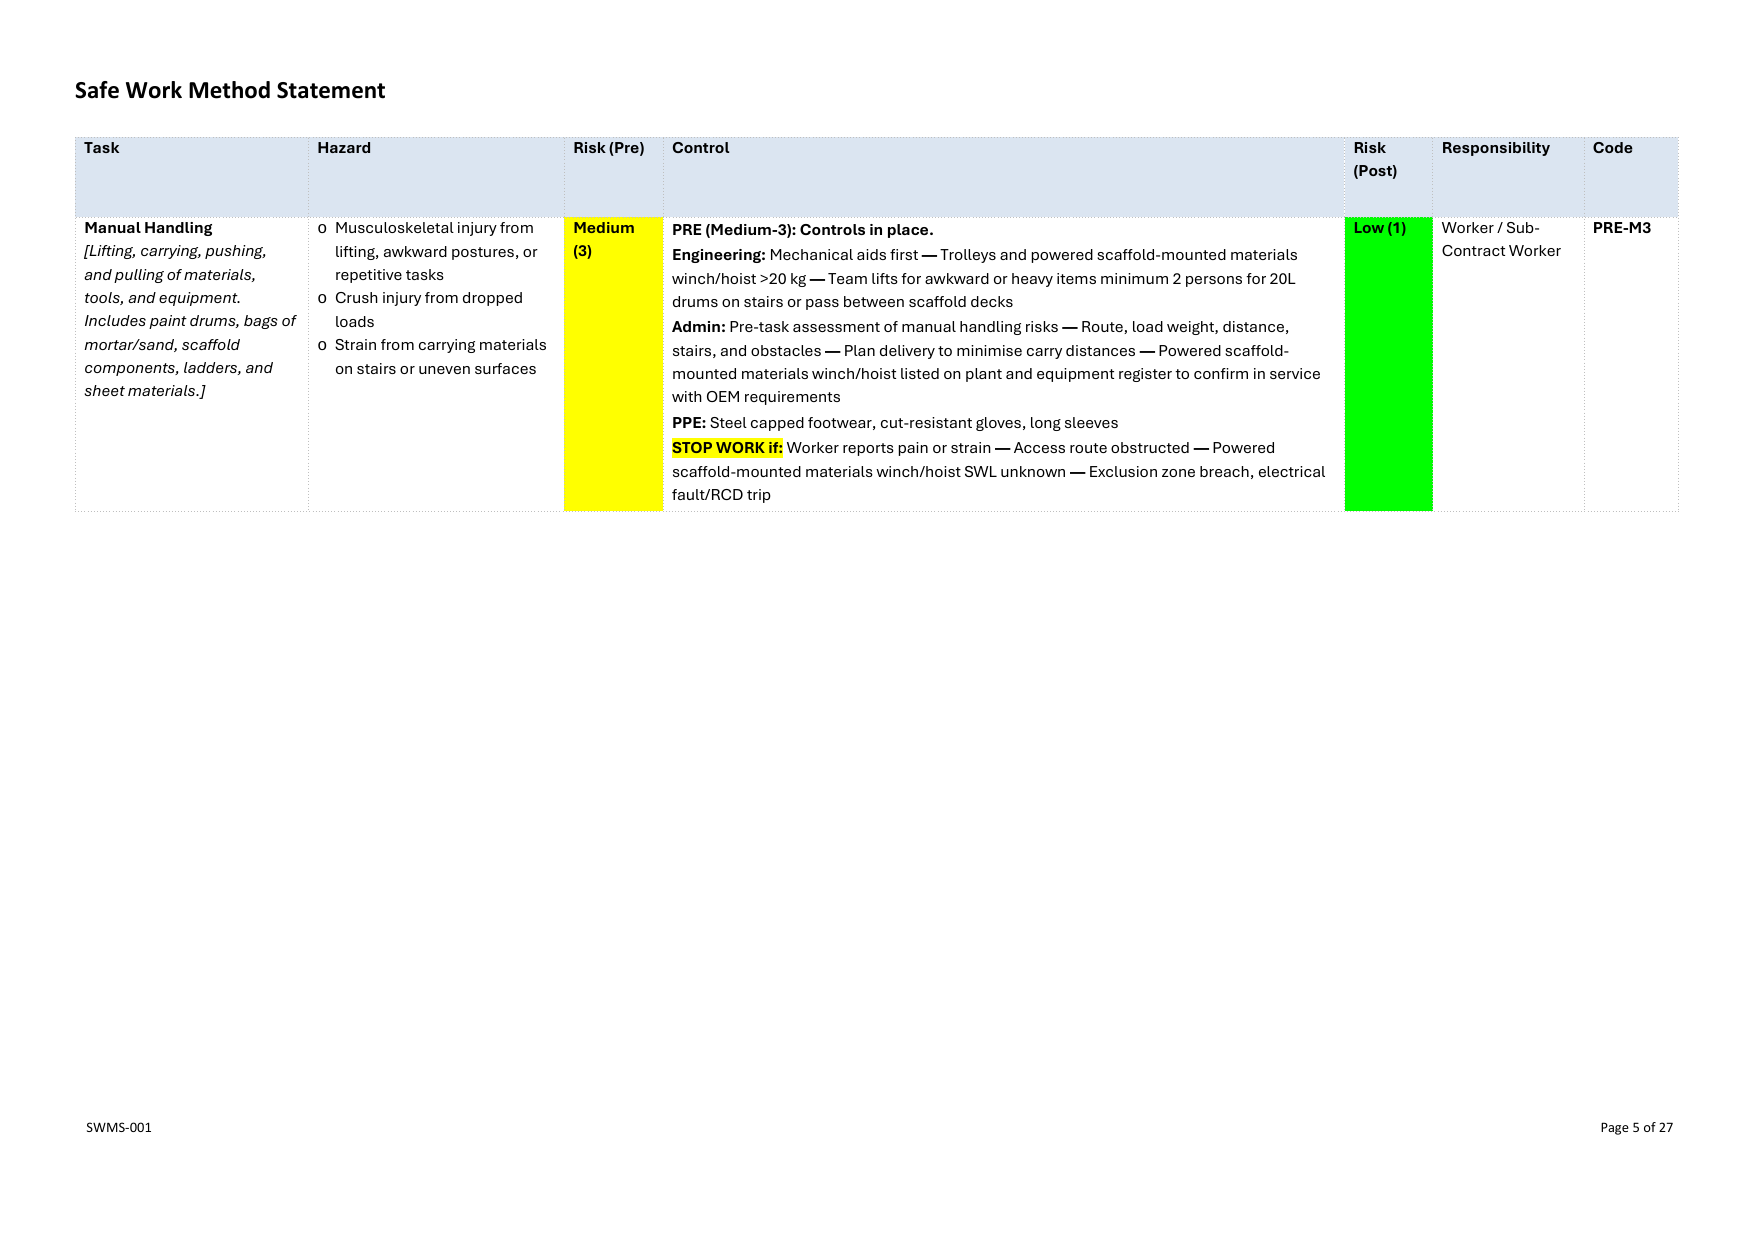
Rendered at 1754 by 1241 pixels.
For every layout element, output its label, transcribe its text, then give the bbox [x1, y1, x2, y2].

table_cell Musculoskeletal injury from lifting, awkward postures, or repetitive tasks Crush injury from dropped loads Strain from carrying materials on stairs or uneven surfaces [308, 217, 564, 511]
table_header Responsibility [1433, 137, 1584, 217]
table_cell PRE-M3 [1584, 217, 1678, 511]
table_cell PRE (Medium-3): Controls in place. Engineering: Mechanical aids first — Trolleys and powered scaffold-mounted materials winch/hoist >20 kg — Team lifts for awkward or heavy items minimum 2 persons for 20L drums on stairs or pass between scaffold decks Admin: Pre-task assessment of manual handling risks — Route, load weight, distance, stairs, and obstacles — Plan delivery to minimise carry distances — Powered scaffold-mounted materials winch/hoist listed on plant and equipment register to confirm in service with OEM requirements PPE: Steel capped footwear, cut-resistant gloves, long sleeves STOP WORK if: Worker reports pain or strain — Access route obstructed — Powered scaffold-mounted materials winch/hoist SWL unknown — Exclusion zone breach, electrical fault/RCD trip [663, 217, 1344, 511]
table_header Hazard [308, 137, 564, 217]
table_header Code [1584, 137, 1678, 217]
table_cell Medium (3) [564, 217, 663, 511]
table_header Risk (Pre) [564, 137, 663, 217]
table_cell Low (1) [1345, 217, 1433, 511]
table_cell Worker / Sub-Contract Worker [1433, 217, 1584, 511]
table_header Control [663, 137, 1344, 217]
table_header Task [75, 137, 308, 217]
table_cell Manual Handling [Lifting, carrying, pushing, and pulling of materials, tools, and equipment. Includes paint drums, bags of mortar/sand, scaffold components, ladders, and sheet materials.] [75, 217, 308, 511]
table_header Risk (Post) [1345, 137, 1433, 217]
